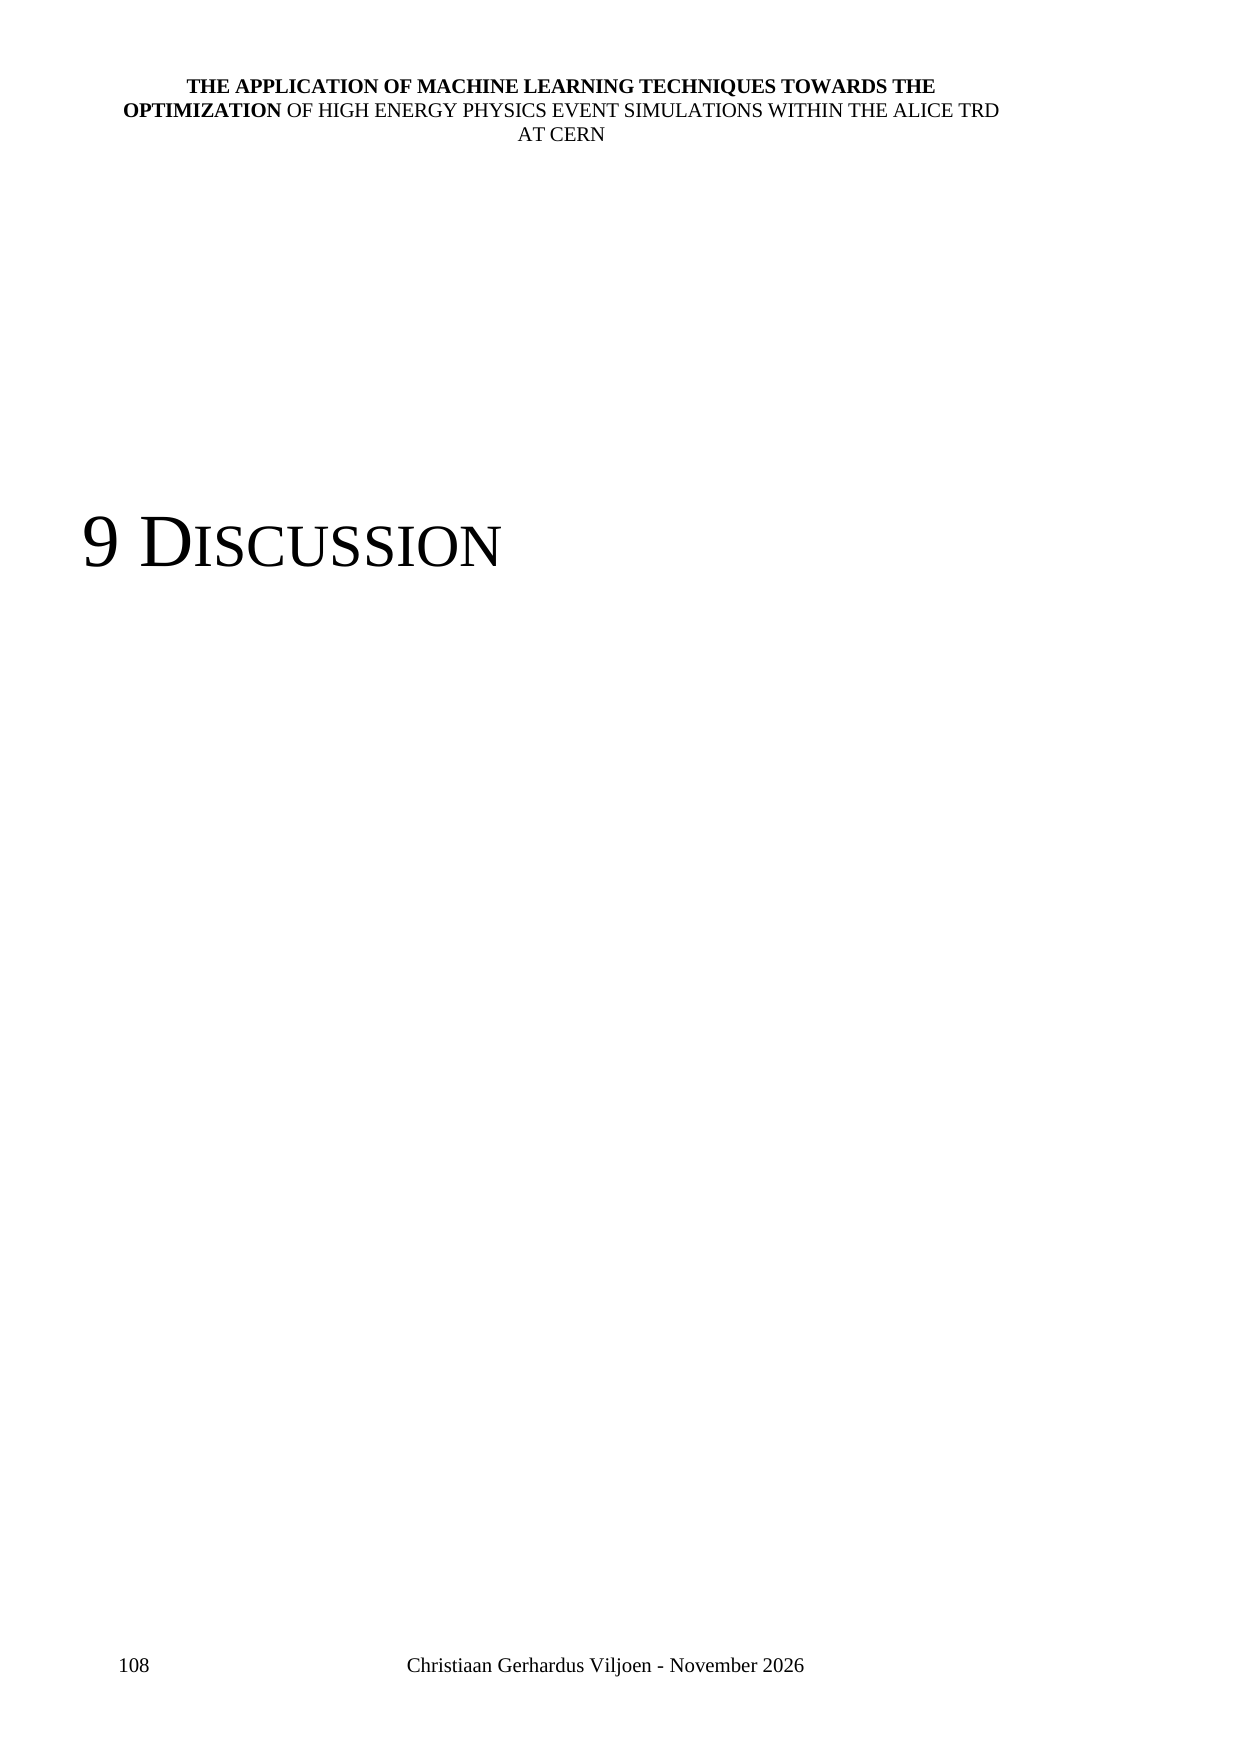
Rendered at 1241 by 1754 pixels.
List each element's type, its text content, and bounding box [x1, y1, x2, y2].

subtitle Discussion [83, 496, 1004, 582]
